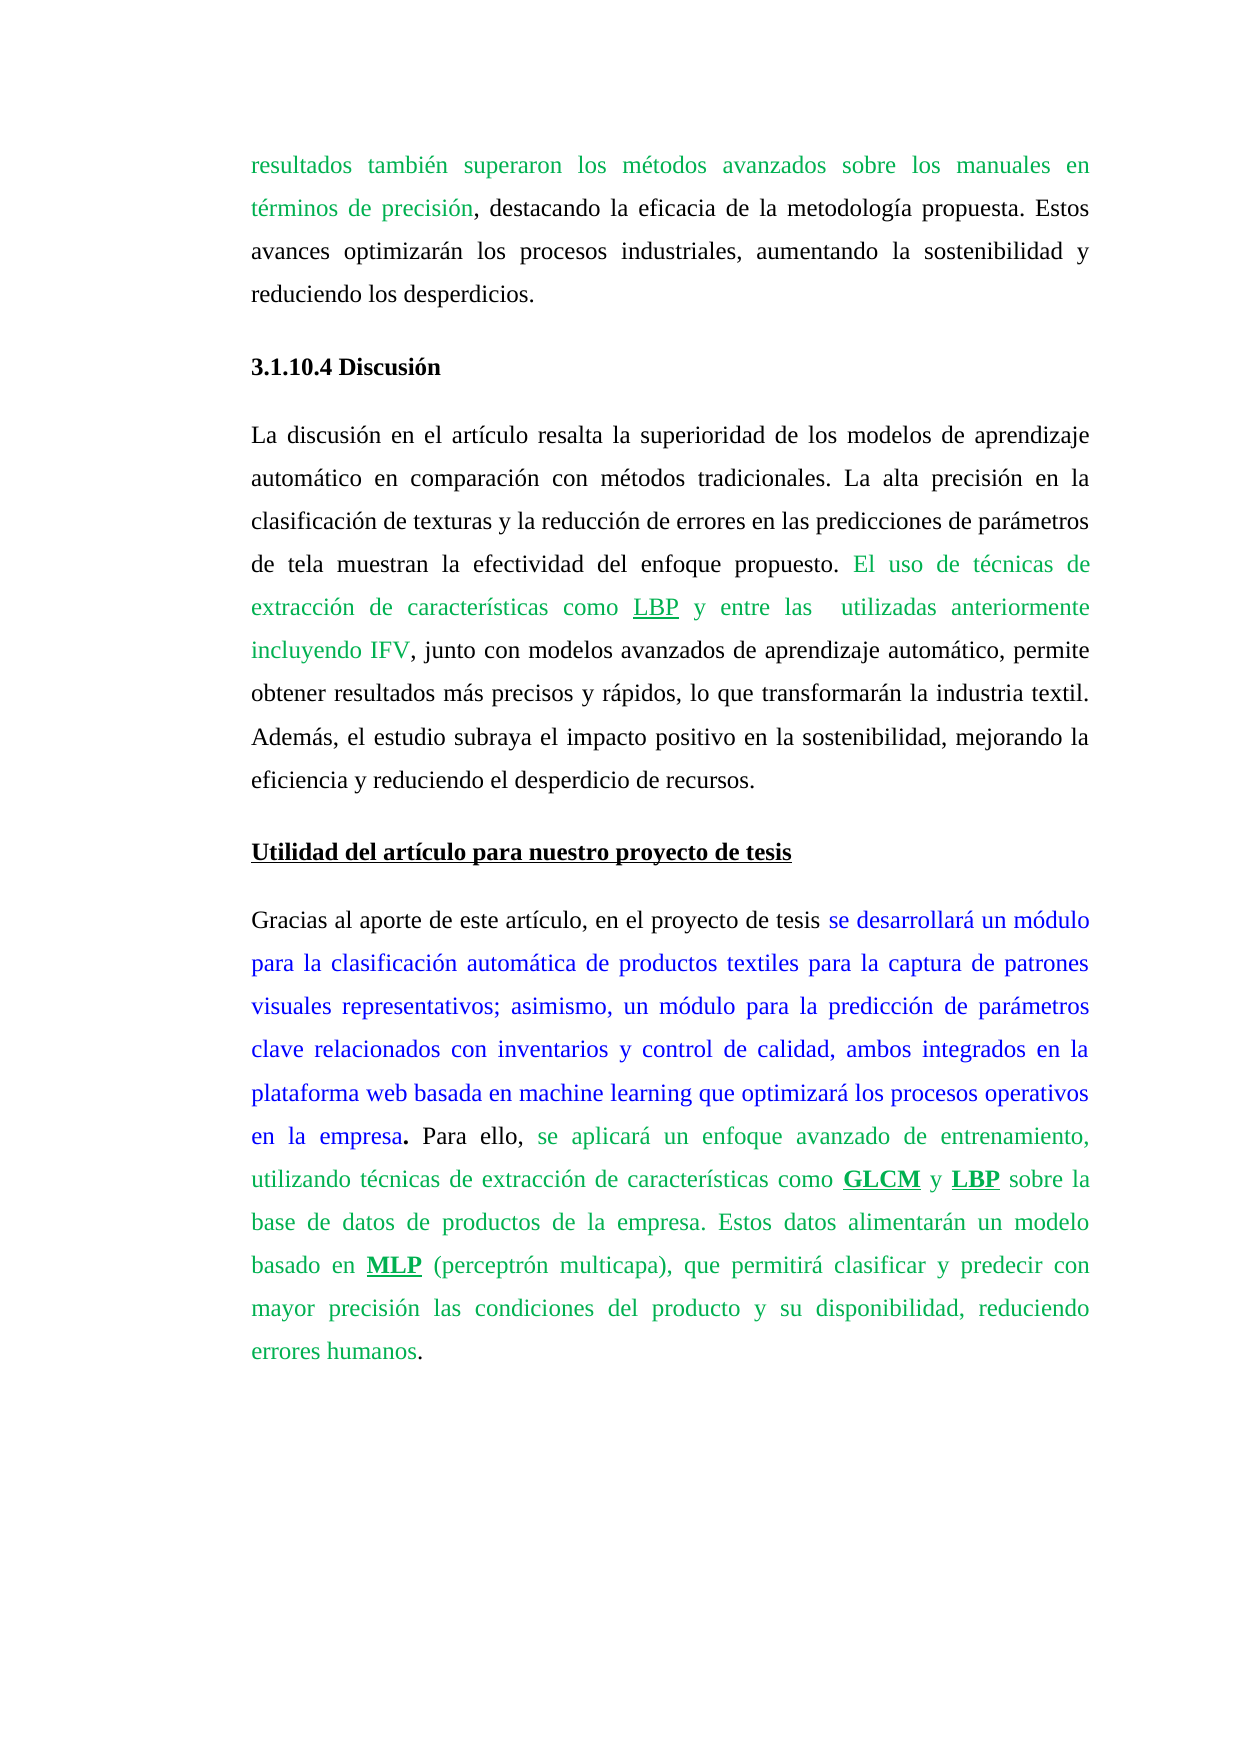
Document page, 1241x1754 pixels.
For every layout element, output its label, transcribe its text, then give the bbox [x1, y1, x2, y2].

text 3.1.10.4 Discusión [251, 352, 1090, 380]
text Gracias al aporte de este artículo, en el proyecto de tesis se desarrollará un módulo para la clasificación automática de productos textiles para la captura de patrones visuales representativos; asimismo, un módulo para la predicción de parámetros clave relacionados con inventarios y control de calidad, ambos integrados en la plataforma web basada en machine learning que optimizará los procesos operativos en la empresa. Para ello, se aplicará un enfoque avanzado de entrenamiento, utilizando técnicas de extracción de características como GLCM y LBP sobre la base de datos de productos de la empresa. Estos datos alimentarán un modelo basado en MLP (perceptrón multicapa), que permitirá clasificar y predecir con mayor precisión las condiciones del producto y su disponibilidad, reduciendo errores humanos. [251, 905, 1090, 1365]
text La discusión en el artículo resalta la superioridad de los modelos de aprendizaje automático en comparación con métodos tradicionales. La alta precisión en la clasificación de texturas y la reducción de errores en las predicciones de parámetros de tela muestran la efectividad del enfoque propuesto. El uso de técnicas de extracción de características como LBP y entre las utilizadas anteriormente incluyendo IFV, junto con modelos avanzados de aprendizaje automático, permite obtener resultados más precisos y rápidos, lo que transformarán la industria textil. Además, el estudio subraya el impacto positivo en la sostenibilidad, mejorando la eficiencia y reduciendo el desperdicio de recursos. [251, 420, 1090, 793]
text Utilidad del artículo para nuestro proyecto de tesis [251, 837, 1090, 866]
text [251, 150, 1090, 308]
